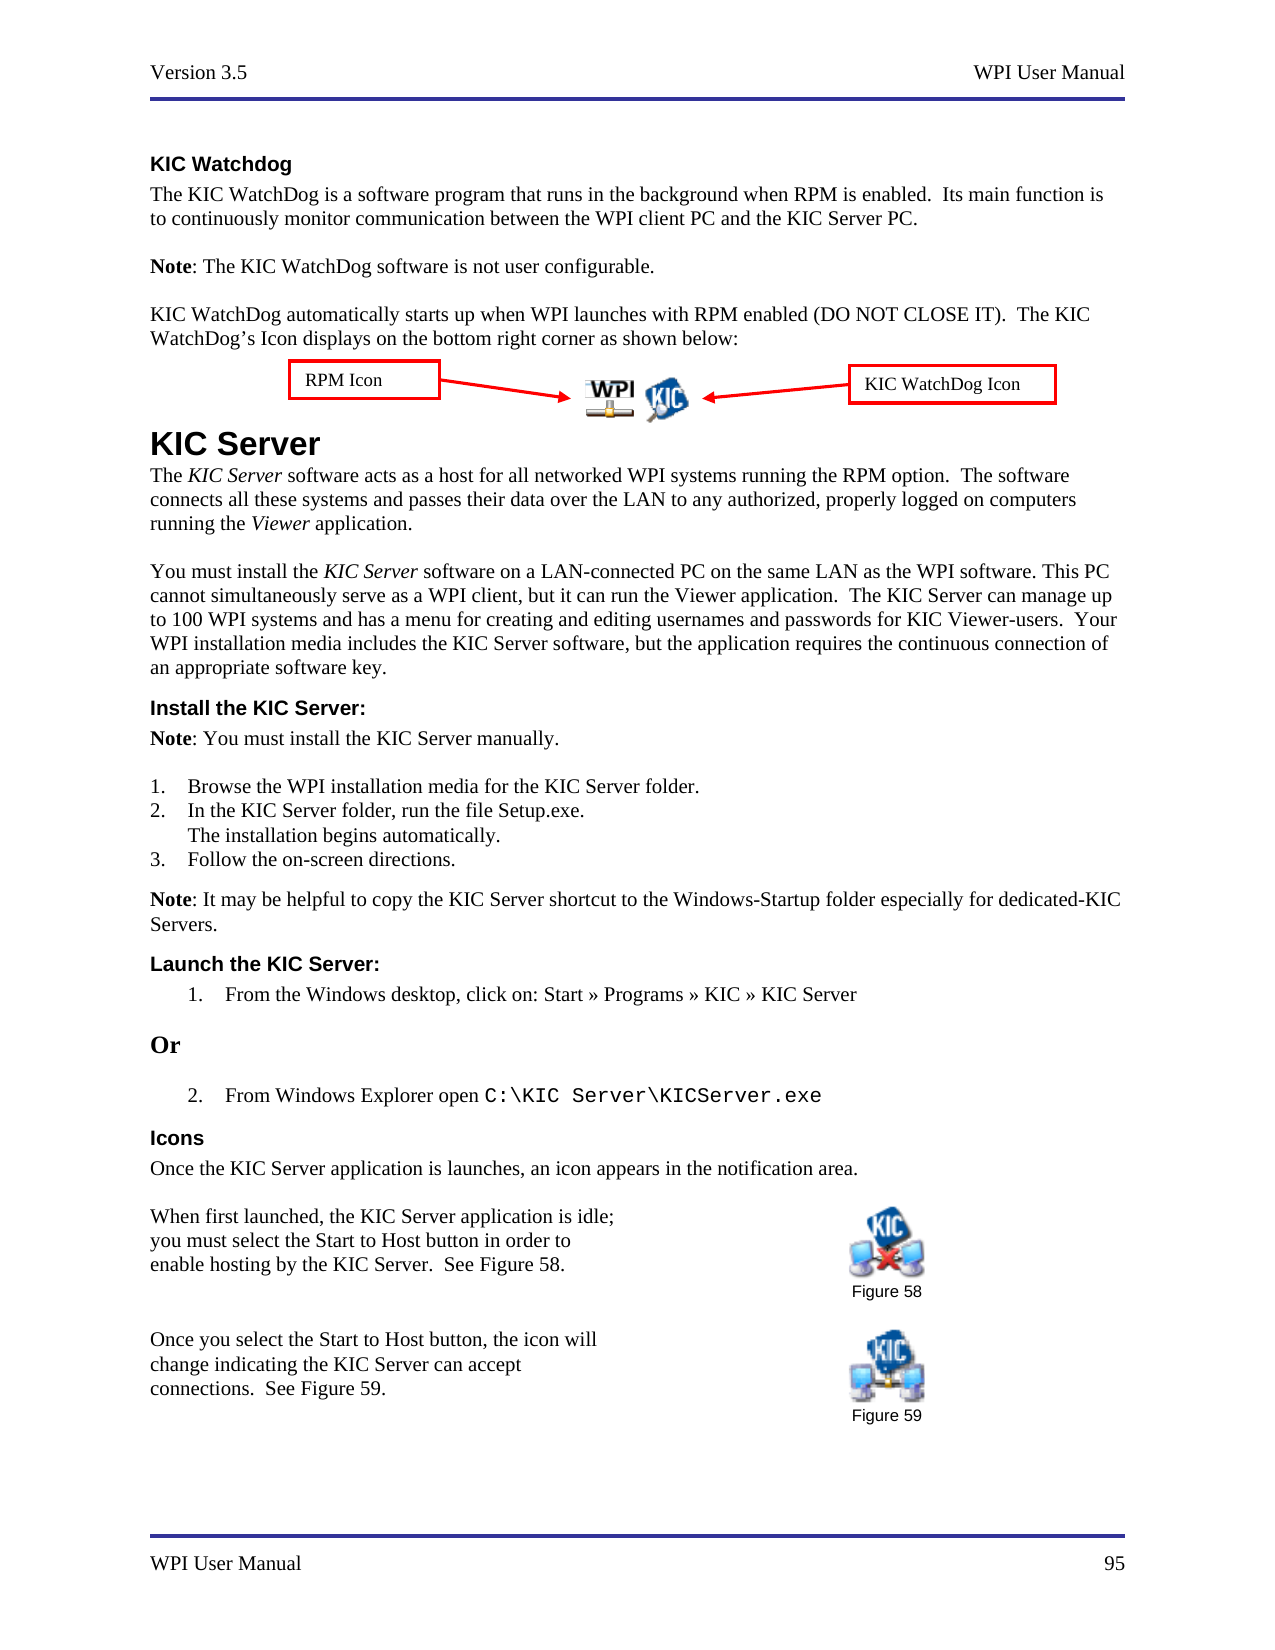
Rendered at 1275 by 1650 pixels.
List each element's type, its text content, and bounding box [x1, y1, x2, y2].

text KIC WatchDog automatically starts up when WPI launches with RPM enabled (DO NOT CLOSE IT). The KIC WatchDog’s Icon displays on the bottom right corner as shown below: [150, 302, 1125, 350]
list From Windows Explorer open C:\KIC Server\KICServer.exe [187, 1083, 1125, 1109]
table_header Figure 58 [638, 1204, 1136, 1327]
text The KIC WatchDog is a software program that runs in the background when RPM is enabled. Its main function is to continuously monitor communication between the WPI client PC and the KIC Server PC. [150, 182, 1125, 230]
list Browse the WPI installation media for the KIC Server folder. [150, 774, 1125, 798]
list From the Windows desktop, click on: Start » Programs » KIC » KIC Server [187, 982, 1125, 1006]
table_header When first launched, the KIC Server application is idle; you must select the Start to Host button in order to enable hosting by the KIC Server. See Figure 58. [139, 1204, 637, 1327]
subtitle Launch the KIC Server: [150, 952, 1125, 976]
picture [585, 374, 635, 425]
text Or [150, 1031, 1125, 1059]
text Note: It may be helpful to copy the KIC Server shortcut to the Windows-Startup folder especially for dedicated-KIC Servers. [150, 887, 1125, 936]
list In the KIC Server folder, run the file Setup.exe. [150, 798, 1125, 822]
text The installation begins automatically. [187, 822, 1125, 847]
subtitle KIC Watchdog [150, 152, 1125, 176]
picture [848, 1204, 925, 1280]
text Once the KIC Server application is launches, an icon appears in the notification area. [150, 1156, 1125, 1180]
text You must install the KIC Server software on a LAN-connected PC on the same LAN as the WPI software. This PC cannot simultaneously serve as a WPI client, but it can run the Viewer application. The KIC Server can manage up to 100 WPI systems and has a menu for creating and editing usernames and passwords for KIC Viewer-users. Your WPI installation media includes the KIC Server software, but the application requires the continuous connection of an appropriate software key. [150, 559, 1125, 679]
subtitle Icons [150, 1126, 1125, 1150]
text The KIC Server software acts as a host for all networked WPI systems running the RPM option. The software connects all these systems and passes their data over the LAN to any authorized, properly logged on computers running the Viewer application. [150, 463, 1125, 535]
table_cell Figure 59 [638, 1328, 1136, 1451]
subtitle KIC Server [150, 424, 1125, 463]
table_cell Once you select the Start to Host button, the icon will change indicating the KIC Server can accept connections. See Figure 59. [139, 1328, 637, 1451]
picture [848, 1327, 925, 1404]
text Note: You must install the KIC Server manually. [150, 726, 1125, 750]
picture [640, 374, 690, 425]
list Follow the on-screen directions. [150, 847, 1125, 871]
text Note: The KIC WatchDog software is not user configurable. [150, 254, 1125, 278]
subtitle Install the KIC Server: [150, 696, 1125, 720]
